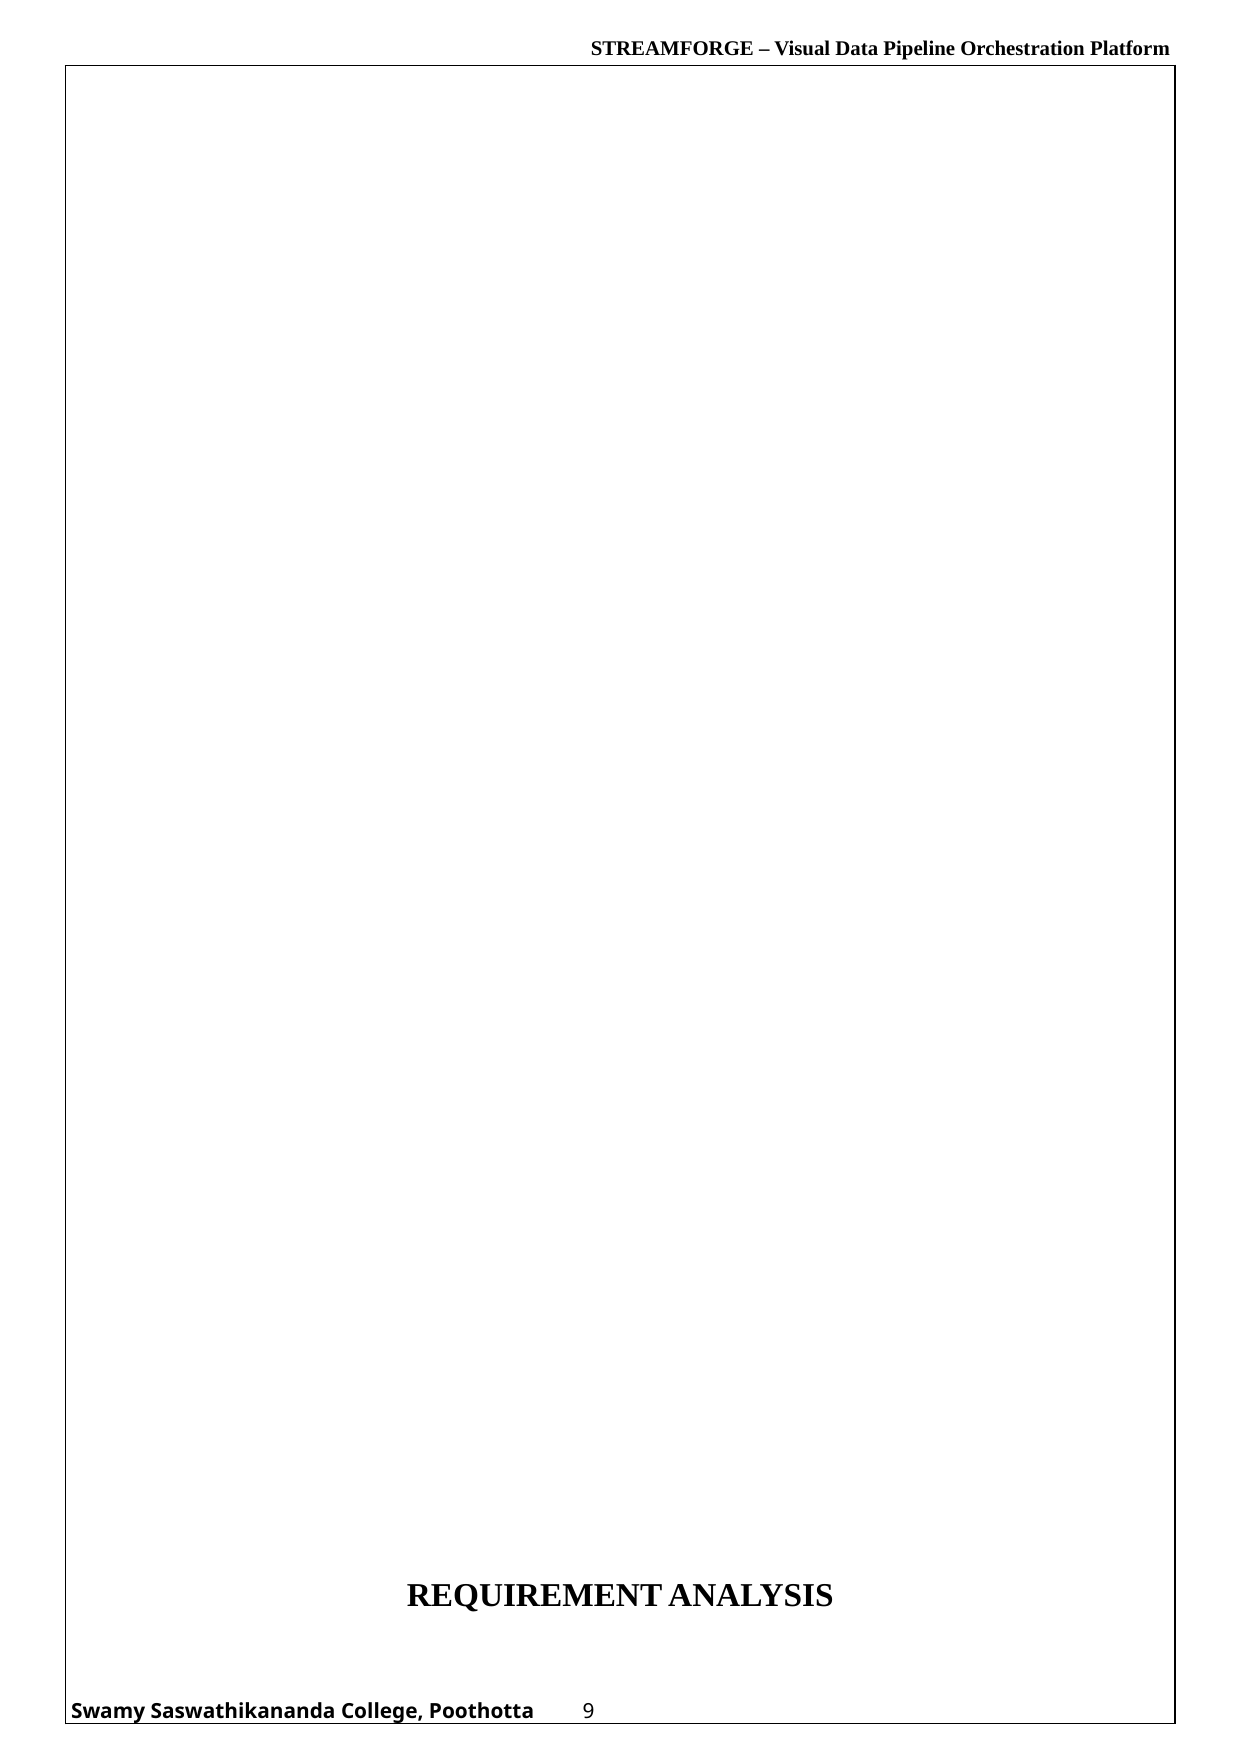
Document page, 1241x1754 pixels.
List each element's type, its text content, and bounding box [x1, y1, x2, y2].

text REQUIREMENT ANALYSIS [118, 1575, 1122, 1613]
